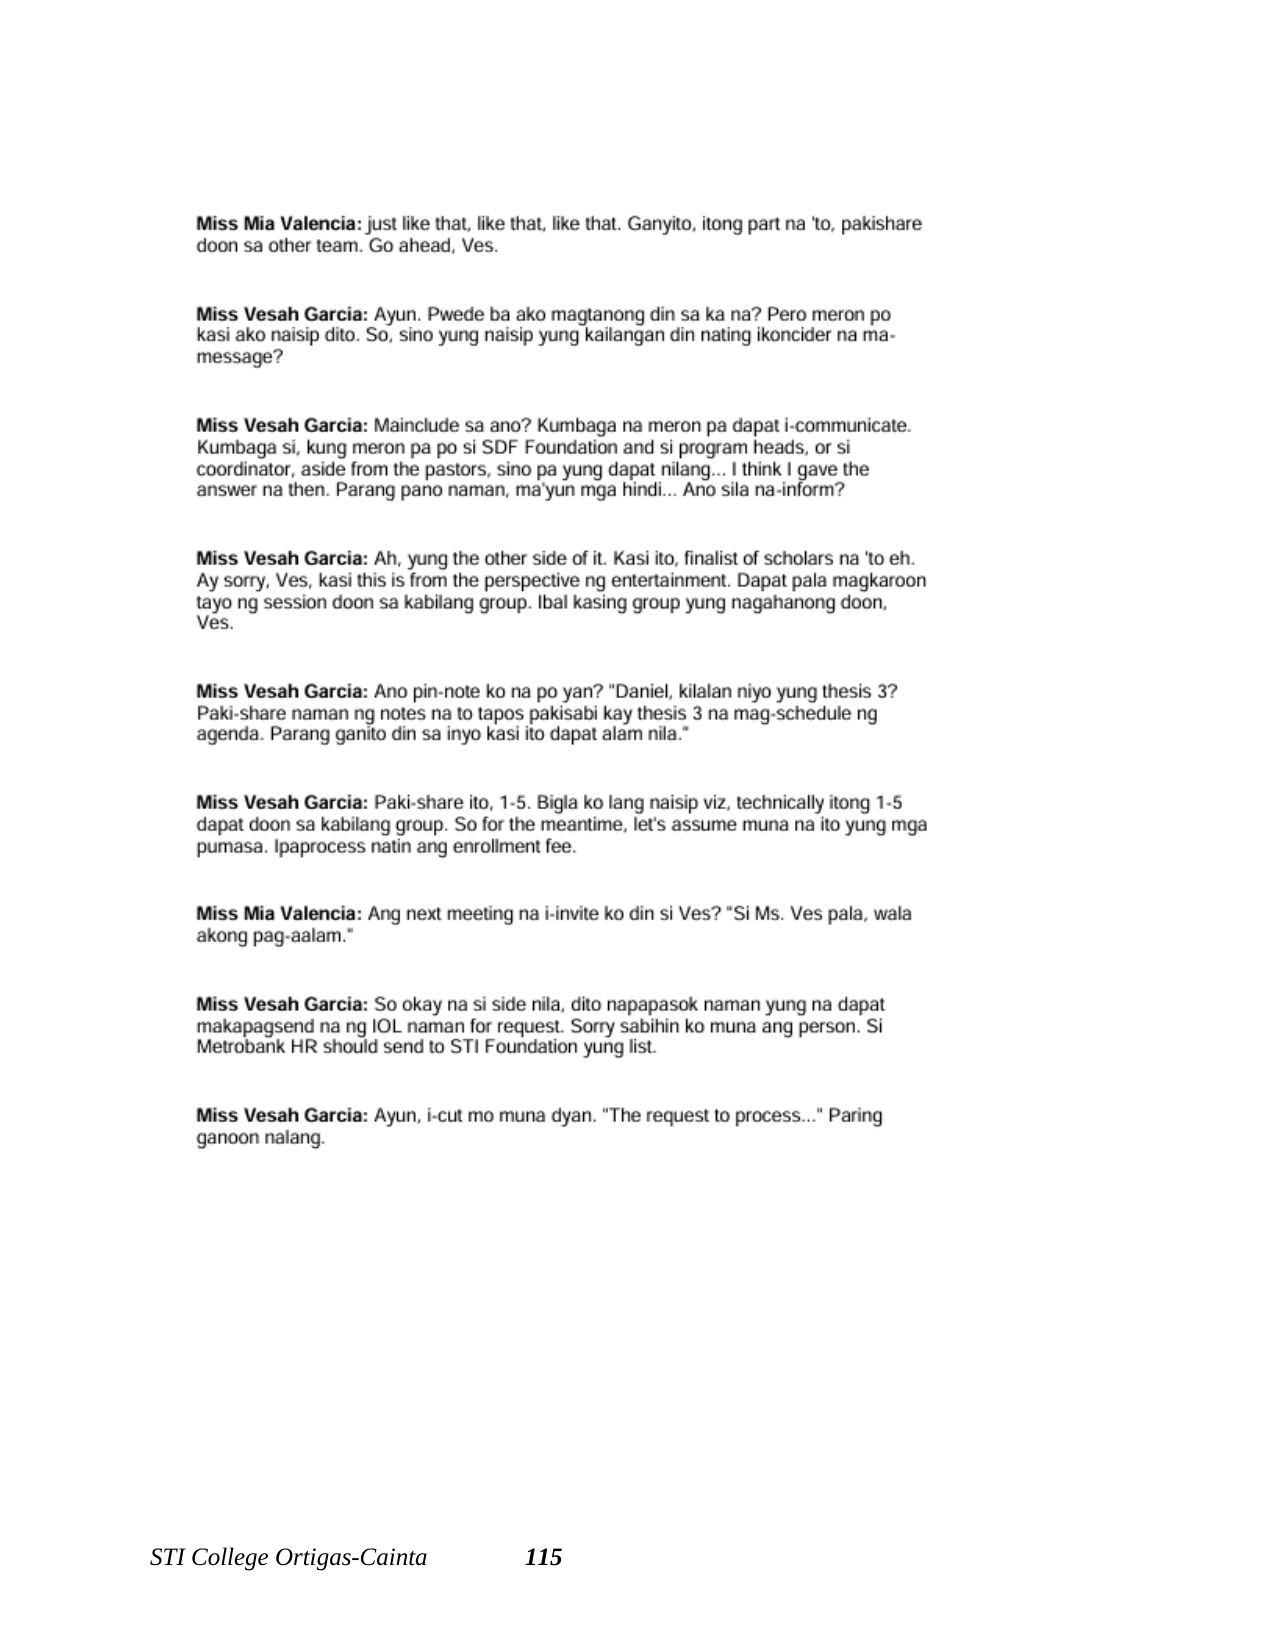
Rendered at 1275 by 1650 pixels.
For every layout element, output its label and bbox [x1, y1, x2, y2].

picture [150, 177, 977, 1183]
